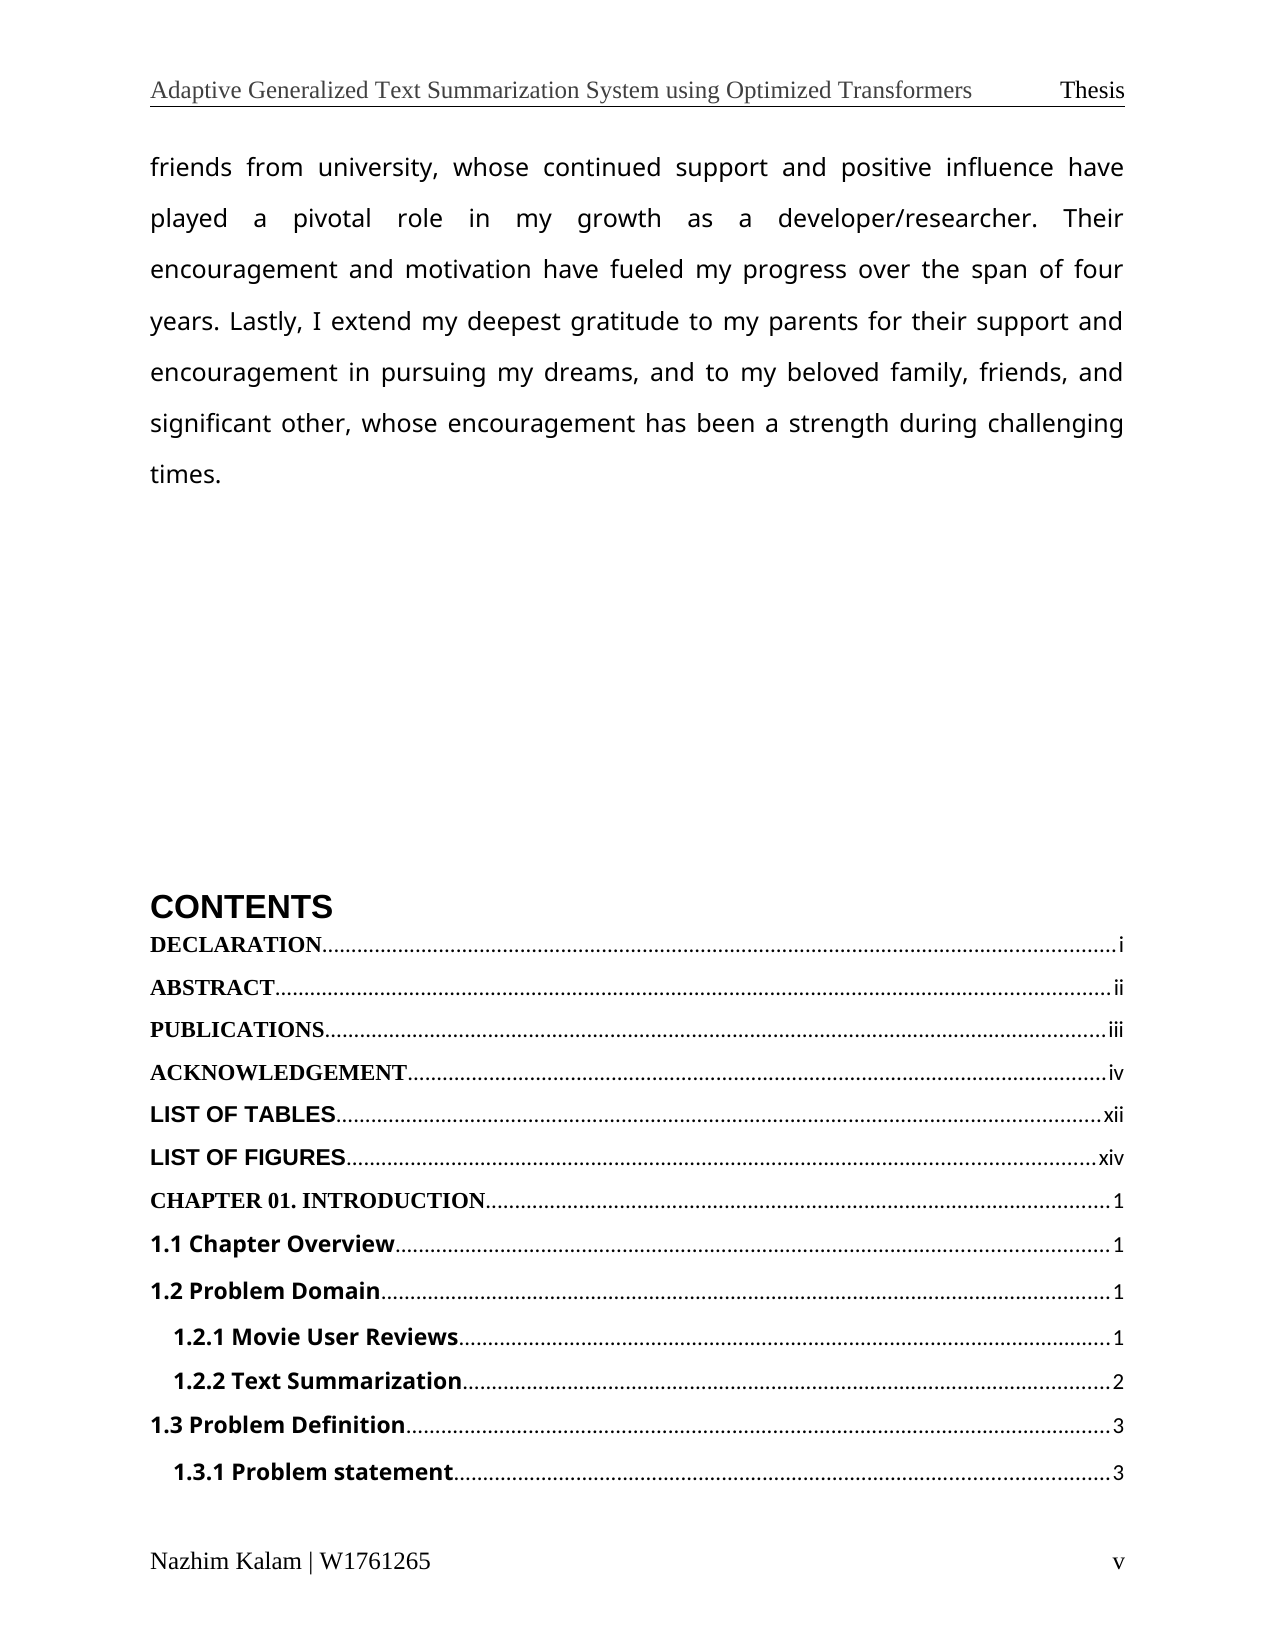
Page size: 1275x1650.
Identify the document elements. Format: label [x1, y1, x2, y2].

text [150, 150, 1125, 490]
